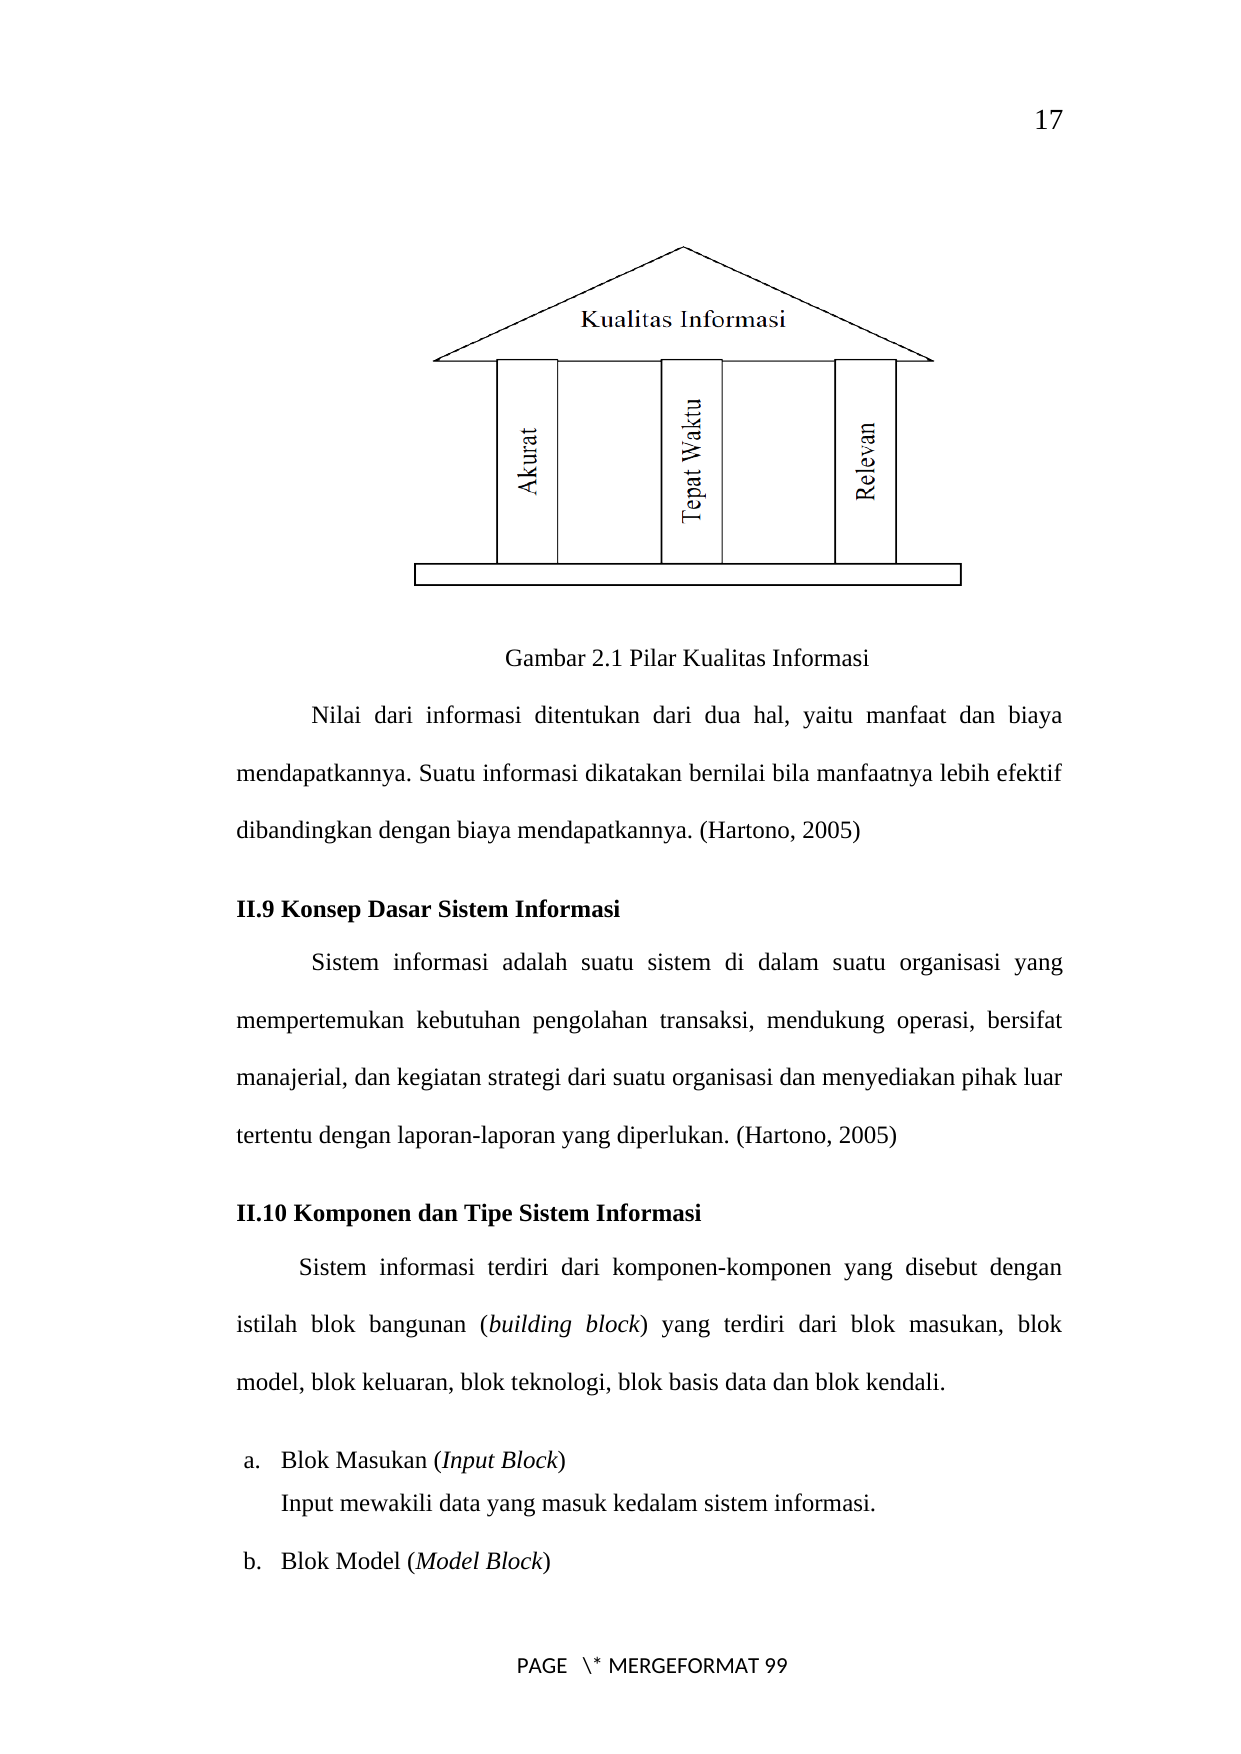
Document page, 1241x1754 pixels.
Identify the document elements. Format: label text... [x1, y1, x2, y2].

list Blok Masukan (Input Block) [243, 1445, 1063, 1474]
subtitle Komponen dan Tipe Sistem Informasi [236, 1198, 1063, 1227]
list Blok Model (Model Block) [243, 1546, 1063, 1575]
text Sistem informasi adalah suatu sistem di dalam suatu organisasi yang mempertemukan kebutuhan pengolahan transaksi, mendukung operasi, bersifat manajerial, dan kegiatan strategi dari suatu organisasi dan menyediakan pihak luar tertentu dengan laporan-laporan yang diperlukan. (Hartono, 2005) [236, 947, 1063, 1149]
subtitle Konsep Dasar Sistem Informasi [236, 894, 1063, 922]
list Input mewakili data yang masuk kedalam sistem informasi. [281, 1488, 1063, 1517]
text Sistem informasi terdiri dari komponen-komponen yang disebut dengan istilah blok bangunan (building block) yang terdiri dari blok masukan, blok model, blok keluaran, blok teknologi, blok basis data dan blok kendali. [236, 1252, 1063, 1396]
picture [382, 236, 992, 594]
text Nilai dari informasi ditentukan dari dua hal, yaitu manfaat dan biaya mendapatkannya. Suatu informasi dikatakan bernilai bila manfaatnya lebih efektif dibandingkan dengan biaya mendapatkannya. (Hartono, 2005) [236, 700, 1063, 844]
text Gambar 2.1 Pilar Kualitas Informasi [236, 643, 1063, 672]
